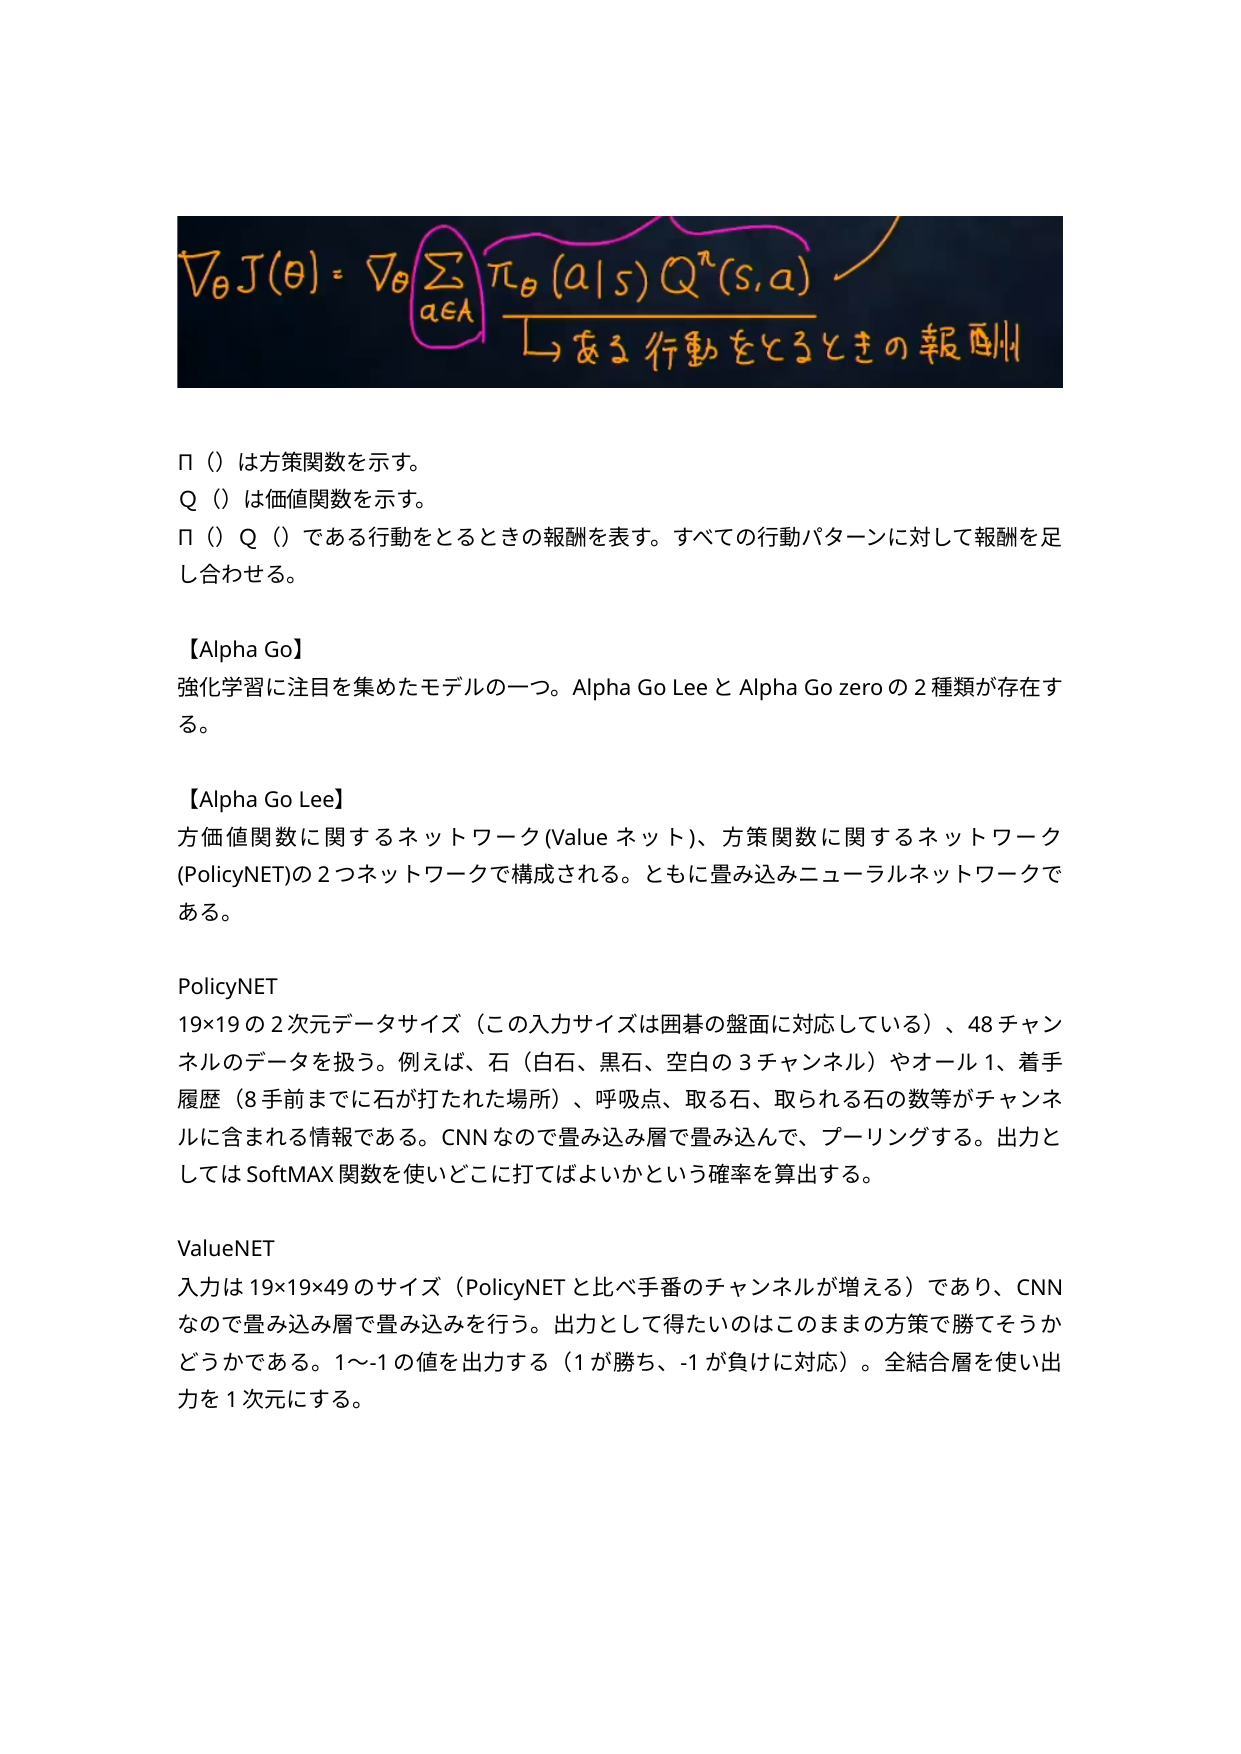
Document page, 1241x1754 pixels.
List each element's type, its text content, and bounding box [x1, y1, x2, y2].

text 19×19の2次元データサイズ（この入力サイズは囲碁の盤面に対応している）、48チャンネルのデータを扱う。例えば、石（白石、黒石、空白の3チャンネル）やオール1、着手履歴（8手前までに石が打たれた場所）、呼吸点、取る石、取られる石の数等がチャンネルに含まれる情報である。CNNなので畳み込み層で畳み込んで、プーリングする。出力としてはSoftMAX関数を使いどこに打てばよいかという確率を算出する。 [177, 1004, 1063, 1192]
text 入力は19×19×49のサイズ（PolicyNETと比べ手番のチャンネルが増える）であり、CNNなので畳み込み層で畳み込みを行う。出力として得たいのはこのままの方策で勝てそうかどうかである。1～-1の値を出力する（1が勝ち、-1が負けに対応）。全結合層を使い出力を1次元にする。 [177, 1267, 1063, 1417]
text Π（）Ｑ（）である行動をとるときの報酬を表す。すべての行動パターンに対して報酬を足し合わせる。 [177, 517, 1063, 592]
text 【Alpha Go】 [177, 629, 1063, 667]
picture [177, 216, 1063, 388]
text PolicyNET [177, 967, 1063, 1004]
text Ｑ（）は価値関数を示す。 [177, 479, 1063, 517]
text ValueNET [177, 1229, 1063, 1267]
text 【Alpha Go Lee】 [177, 779, 1063, 817]
text Π（）は方策関数を示す。 [177, 442, 1063, 479]
text 強化学習に注目を集めたモデルの一つ。Alpha Go LeeとAlpha Go zeroの2種類が存在する。 [177, 667, 1063, 742]
text 方価値関数に関するネットワーク(Valueネット)、方策関数に関するネットワーク(PolicyNET)の2つネットワークで構成される。ともに畳み込みニューラルネットワークである。 [177, 817, 1063, 929]
